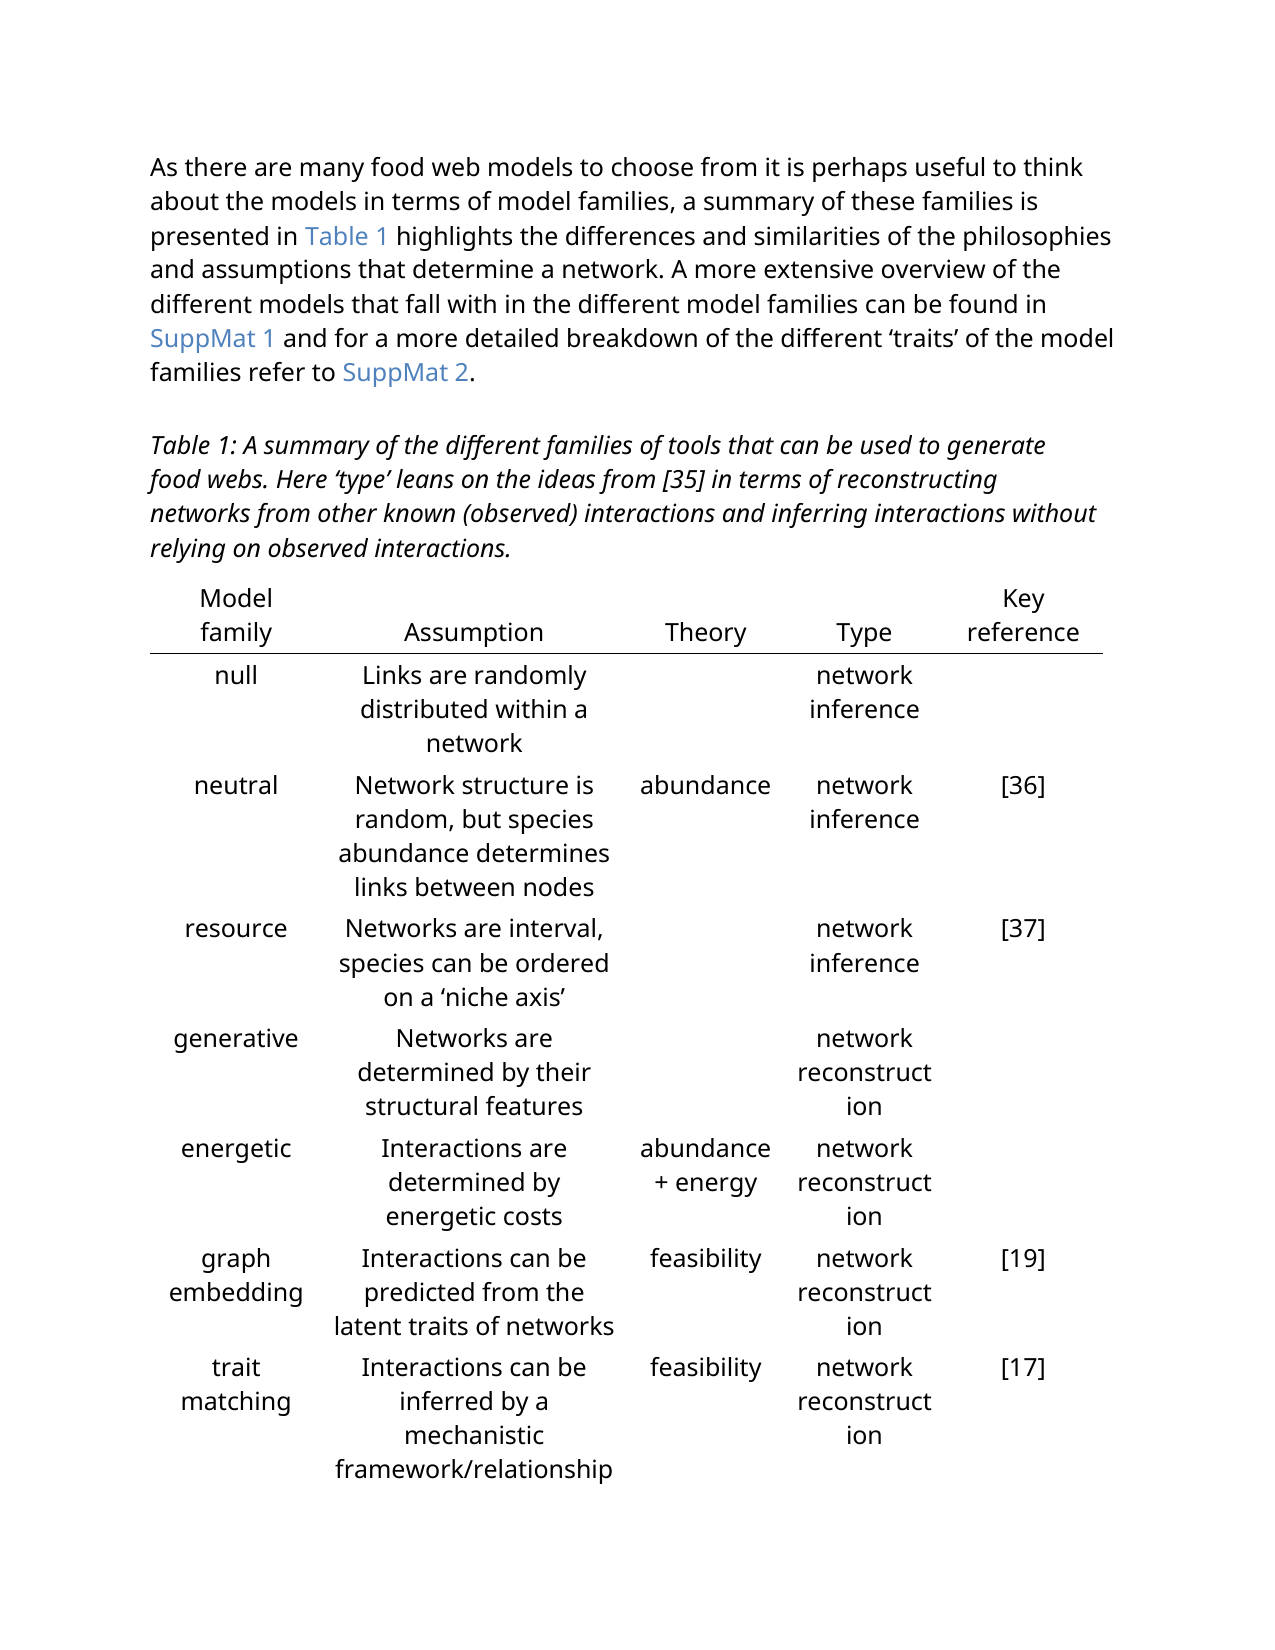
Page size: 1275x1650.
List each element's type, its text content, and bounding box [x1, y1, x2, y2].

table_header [139, 407, 1114, 1486]
text As there are many food web models to choose from it is perhaps useful to think about the models in terms of model families, a summary of these families is presented in Table 1 highlights the differences and similarities of the philosophies and assumptions that determine a network. A more extensive overview of the different models that fall with in the different model families can be found in SuppMat 1 and for a more detailed breakdown of the different ‘traits’ of the model families refer to SuppMat 2. [150, 150, 1125, 388]
